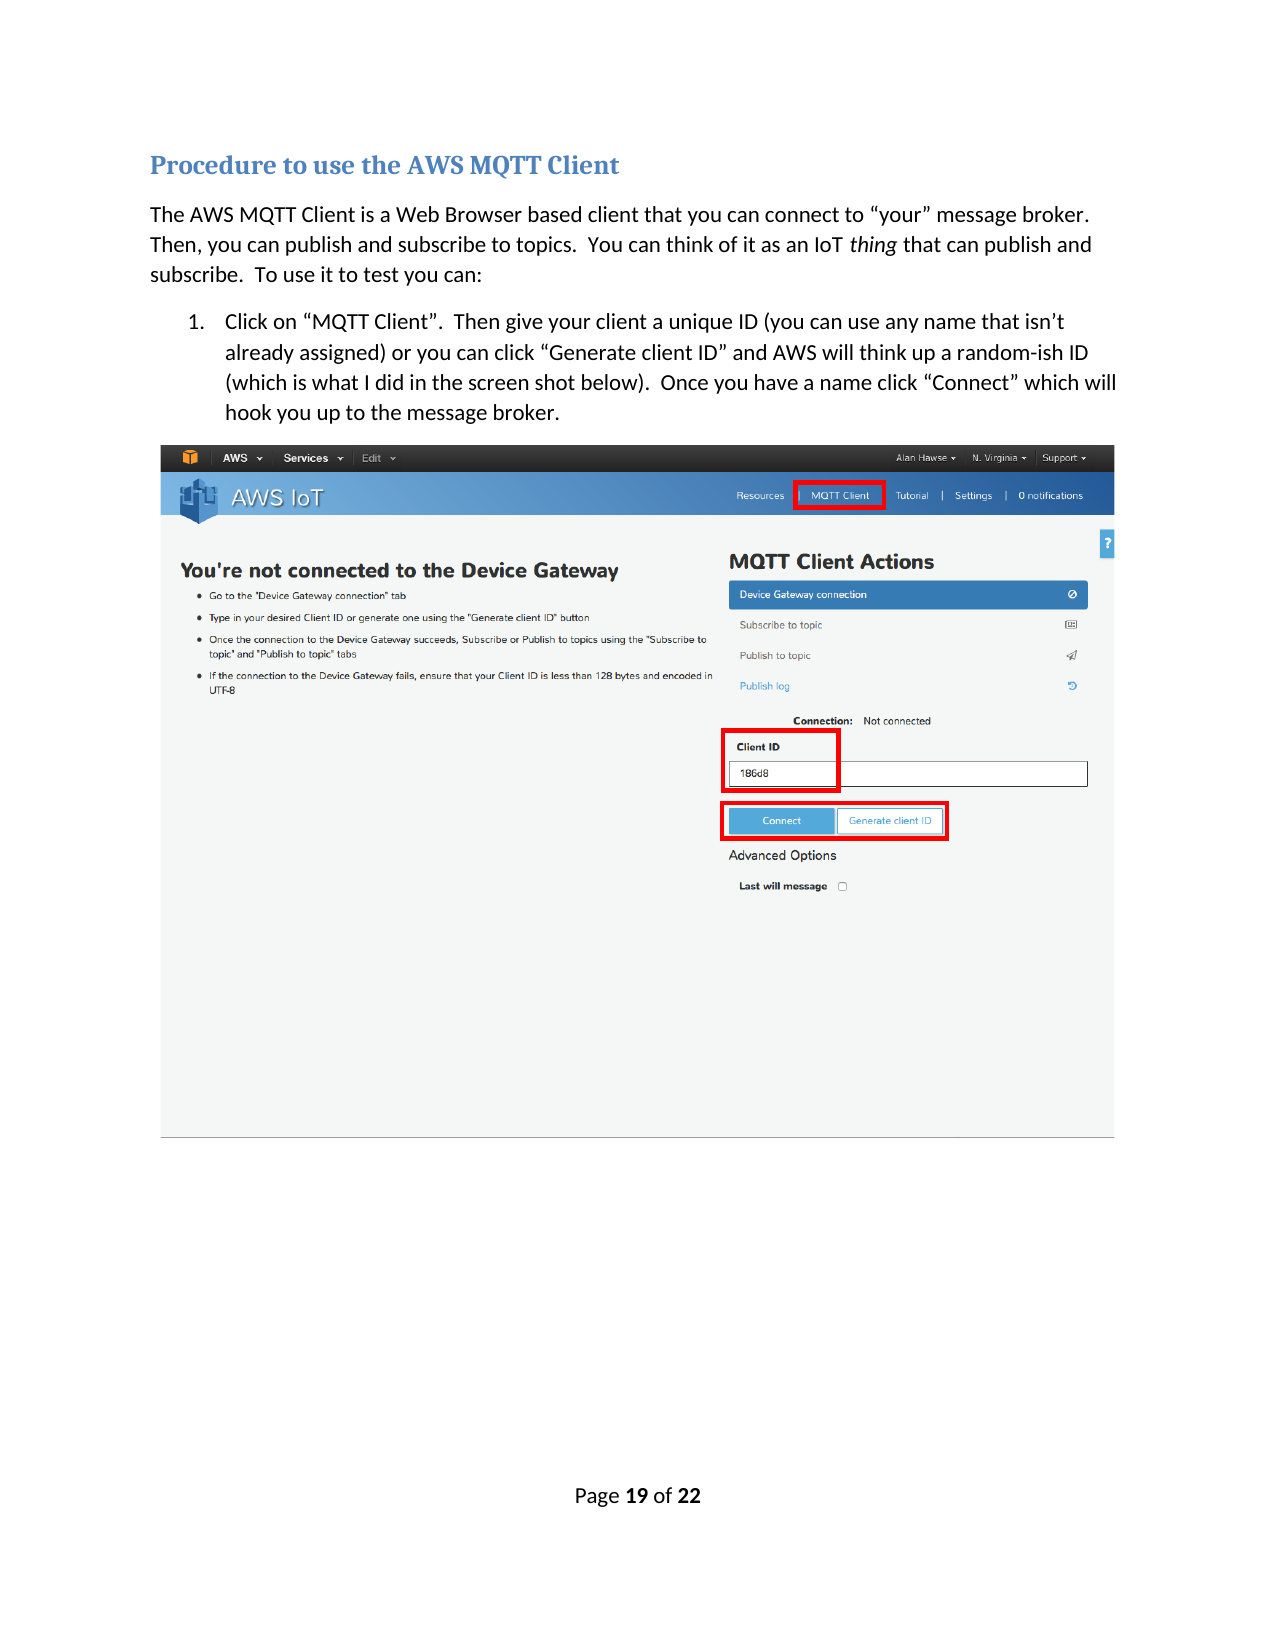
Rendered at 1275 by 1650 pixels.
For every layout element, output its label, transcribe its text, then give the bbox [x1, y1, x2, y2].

subtitle Procedure to use the AWS MQTT Client [150, 150, 1125, 181]
text The AWS MQTT Client is a Web Browser based client that you can connect to “your” message broker. Then, you can publish and subscribe to topics. You can think of it as an IoT thing that can publish and subscribe. To use it to test you can: [150, 200, 1125, 289]
list Click on “MQTT Client”. Then give your client a unique ID (you can use any name that isn’t already assigned) or you can click “Generate client ID” and AWS will think up a random-ish ID (which is what I did in the screen shot below). Once you have a name click “Connect” which will hook you up to the message broker. [187, 307, 1125, 426]
picture [160, 445, 1115, 1138]
